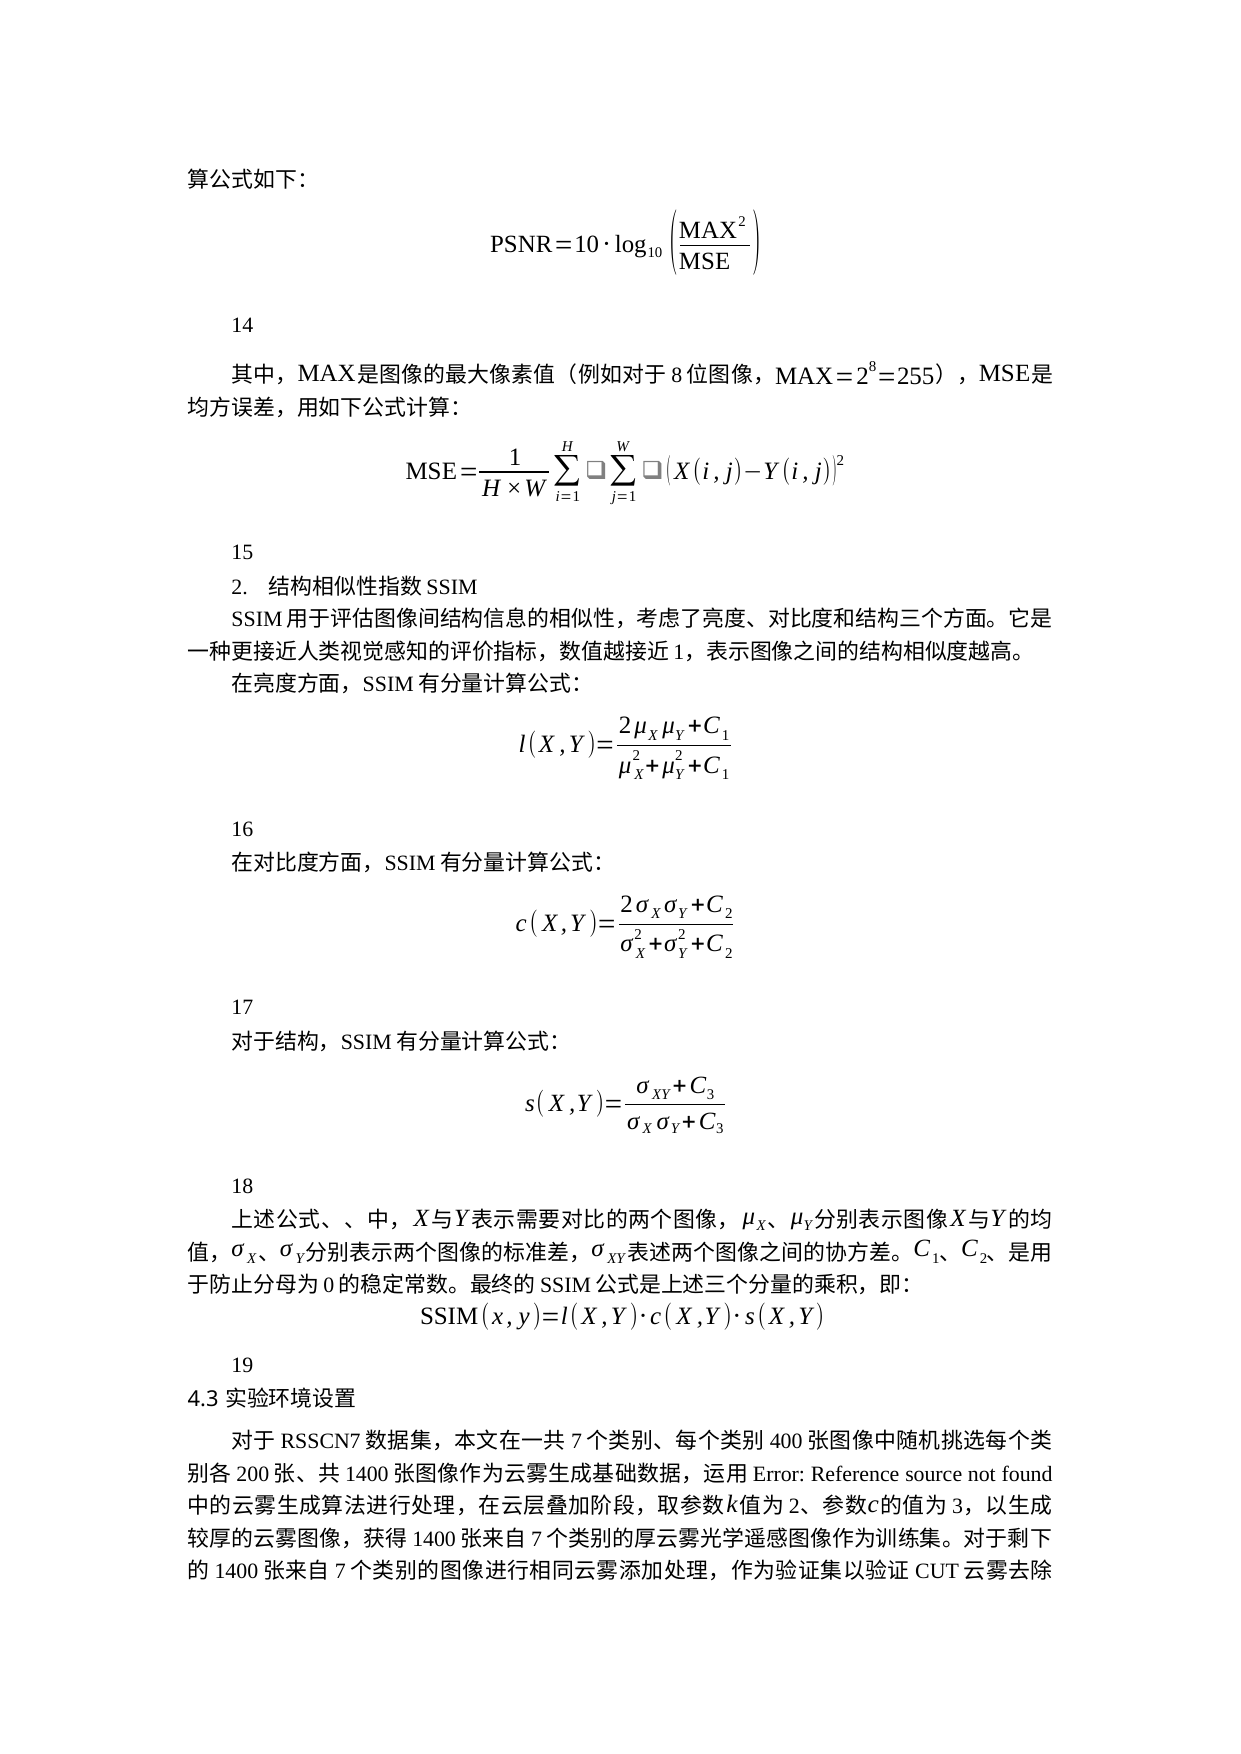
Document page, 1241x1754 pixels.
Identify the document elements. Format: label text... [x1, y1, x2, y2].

text 17 [187, 991, 1053, 1023]
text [187, 162, 1053, 194]
text 其中，是图像的最大像素值（例如对于8位图像，），是均方误差，用如下公式计算： [187, 357, 1053, 422]
text SSIM用于评估图像间结构信息的相似性，考虑了亮度、对比度和结构三个方面。它是一种更接近人类视觉感知的评价指标，数值越接近1，表示图像之间的结构相似度越高。 [187, 601, 1053, 666]
text 15 [187, 536, 1053, 568]
text 对于结构，SSIM有分量计算公式： [187, 1023, 1053, 1056]
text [187, 1423, 1053, 1585]
text 在亮度方面，SSIM有分量计算公式： [187, 666, 1053, 698]
text 18 [187, 1169, 1053, 1202]
text 14 [187, 308, 1053, 341]
text 在对比度方面，SSIM有分量计算公式： [187, 844, 1053, 877]
list 实验环境设置 [187, 1381, 1053, 1413]
text 上述公式16、17、18中，与表示需要对比的两个图像，、分别表示图像与的均值，、分别表示两个图像的标准差，表述两个图像之间的协方差。、、是用于防止分母为0的稳定常数。最终的SSIM公式是上述三个分量的乘积，即： [187, 1202, 1053, 1299]
list 结构相似性指数SSIM [231, 568, 1053, 601]
text 16 [187, 812, 1053, 844]
text 19 [187, 1348, 1053, 1381]
